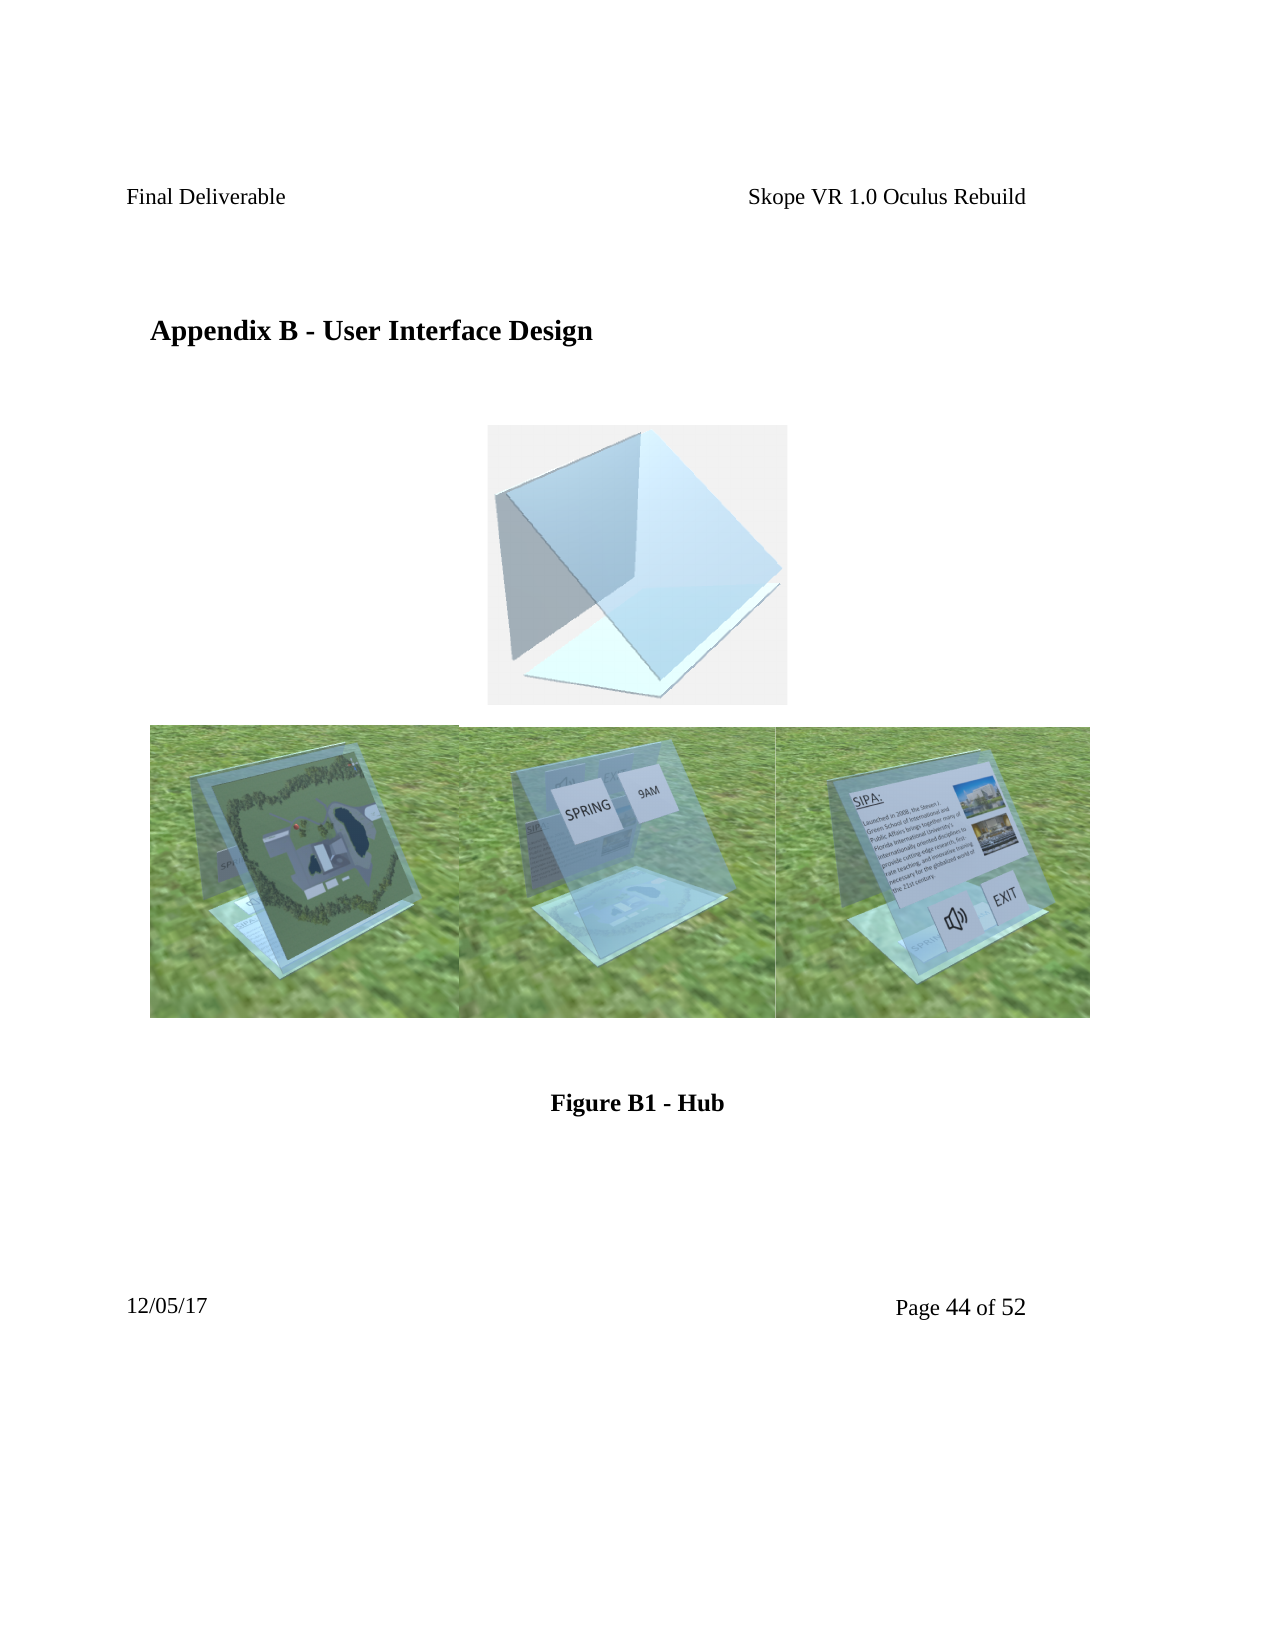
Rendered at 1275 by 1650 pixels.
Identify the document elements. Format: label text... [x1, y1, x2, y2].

subtitle Appendix B - User Interface Design [150, 313, 1125, 347]
picture [487, 425, 788, 705]
text Figure B1 - Hub [150, 1088, 1125, 1117]
picture [150, 725, 1090, 1018]
